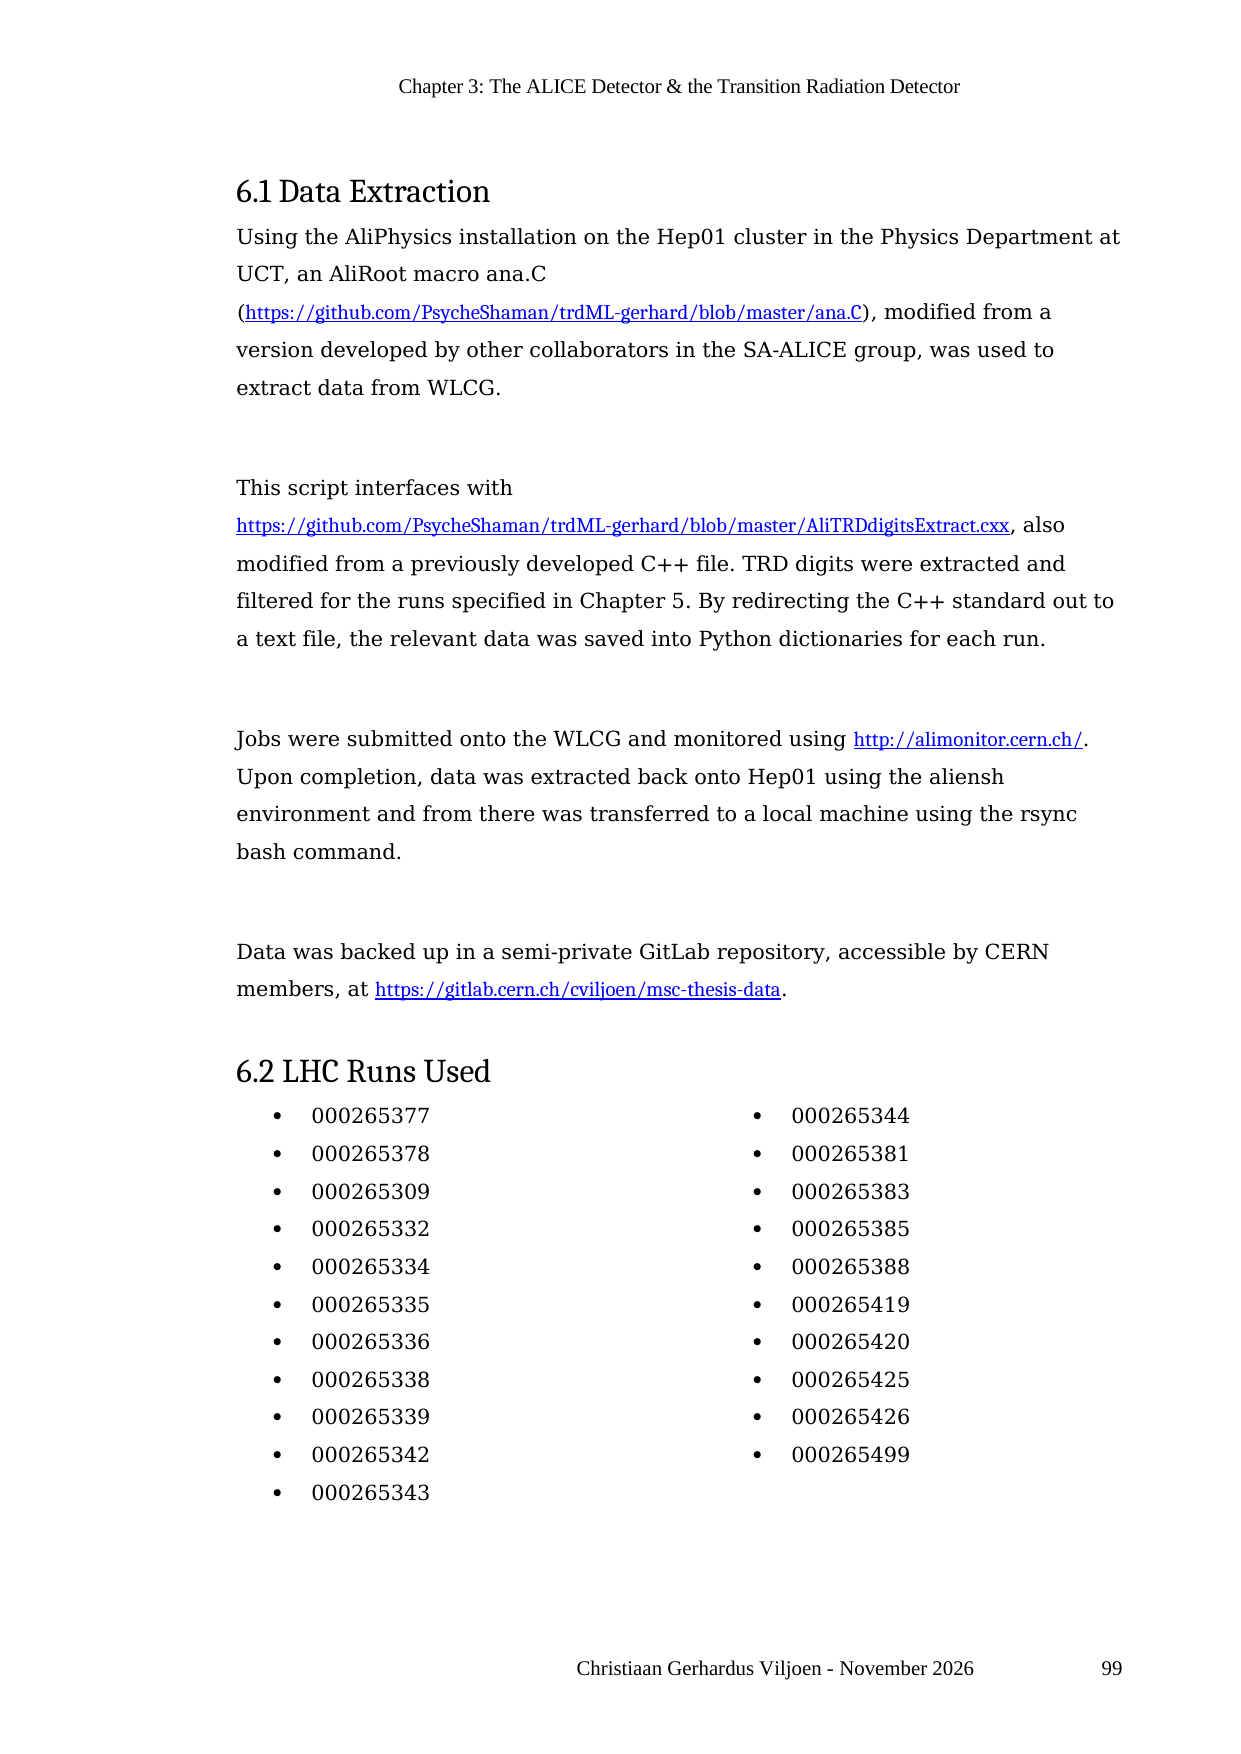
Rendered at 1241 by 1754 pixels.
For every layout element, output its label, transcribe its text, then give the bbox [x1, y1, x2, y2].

subtitle Data Extraction [236, 173, 1122, 211]
list 000265309 [274, 1178, 642, 1204]
text Data was backed up in a semi-private GitLab repository, accessible by CERN members, at https://gitlab.cern.ch/cviljoen/msc-thesis-data. [236, 939, 1122, 1002]
list 000265425 [753, 1367, 1122, 1392]
list 000265335 [274, 1291, 642, 1316]
subtitle LHC Runs Used [236, 1052, 1122, 1091]
list 000265339 [274, 1404, 642, 1429]
list 000265426 [753, 1404, 1122, 1429]
text Using the AliPhysics installation on the Hep01 cluster in the Physics Department at UCT, an AliRoot macro ana.C (https://github.com/PsycheShaman/trdML-gerhard/blob/master/ana.C), modified from a version developed by other collaborators in the SA-ALICE group, was used to extract data from WLCG. [236, 224, 1122, 399]
list 000265378 [274, 1141, 642, 1166]
list 000265332 [274, 1216, 642, 1241]
list 000265420 [753, 1329, 1122, 1354]
list 000265499 [753, 1442, 1122, 1467]
list 000265381 [753, 1141, 1122, 1166]
list 000265388 [753, 1254, 1122, 1279]
text Jobs were submitted onto the WLCG and monitored using http://alimonitor.cern.ch/. Upon completion, data was extracted back onto Hep01 using the aliensh environment and from there was transferred to a local machine using the rsync bash command. [236, 725, 1122, 864]
list 000265342 [274, 1442, 642, 1467]
list 000265334 [274, 1254, 642, 1279]
list 000265419 [753, 1291, 1122, 1316]
list 000265336 [274, 1329, 642, 1354]
list 000265383 [753, 1178, 1122, 1204]
list 000265343 [274, 1479, 642, 1504]
list 000265385 [753, 1216, 1122, 1241]
list 000265377 [274, 1103, 642, 1128]
text This script interfaces with https://github.com/PsycheShaman/trdML-gerhard/blob/master/AliTRDdigitsExtract.cxx, also modified from a previously developed C++ file. TRD digits were extracted and filtered for the runs specified in Chapter 5. By redirecting the C++ standard out to a text file, the relevant data was saved into Python dictionaries for each run. [236, 474, 1122, 650]
list 000265344 [753, 1103, 1122, 1128]
list 000265338 [274, 1367, 642, 1392]
